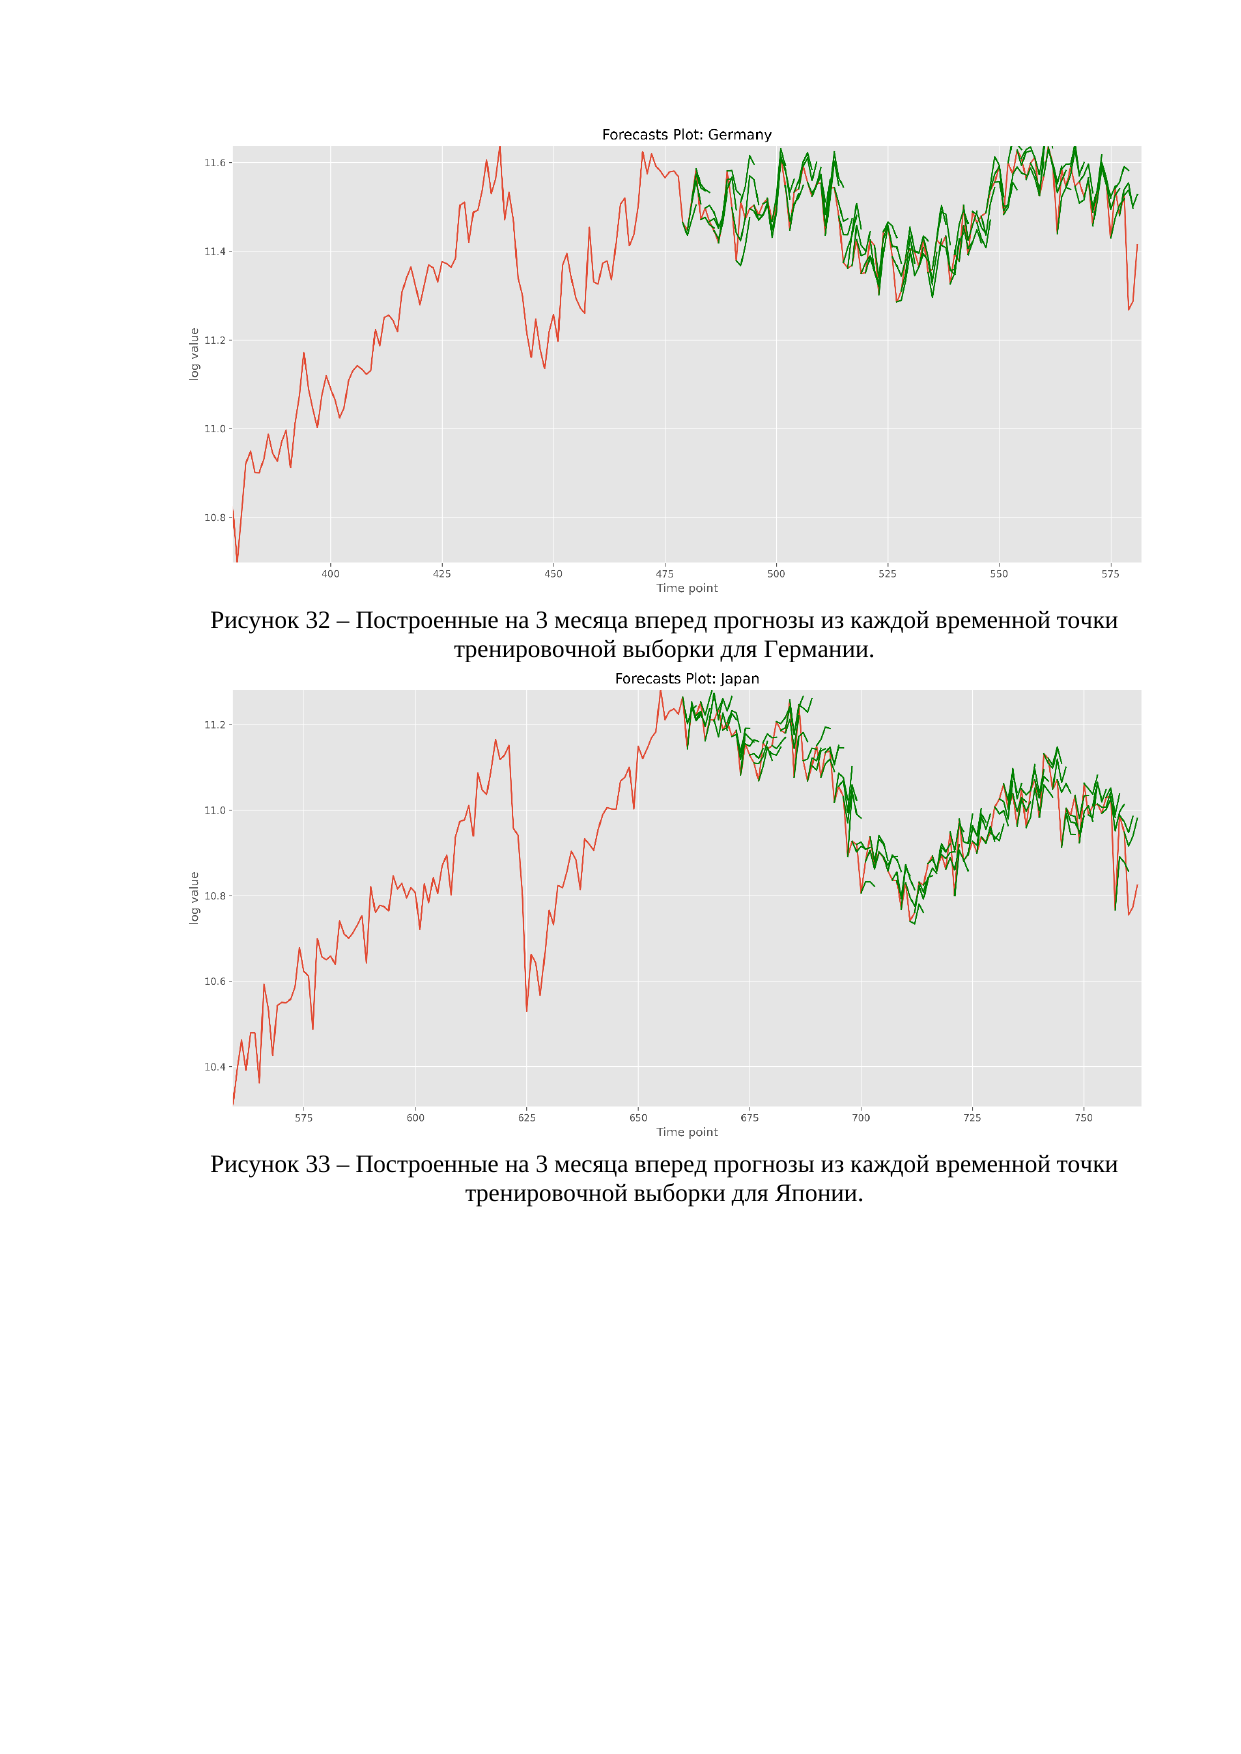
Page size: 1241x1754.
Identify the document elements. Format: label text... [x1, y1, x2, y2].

text Рисунок 33 – Построенные на 3 месяца вперед прогнозы из каждой временной точки тренировочной выборки для Японии. [177, 1150, 1152, 1207]
text Рисунок 32 – Построенные на 3 месяца вперед прогнозы из каждой временной точки тренировочной выборки для Германии. [177, 606, 1152, 662]
picture [177, 118, 1152, 606]
picture [177, 662, 1152, 1150]
